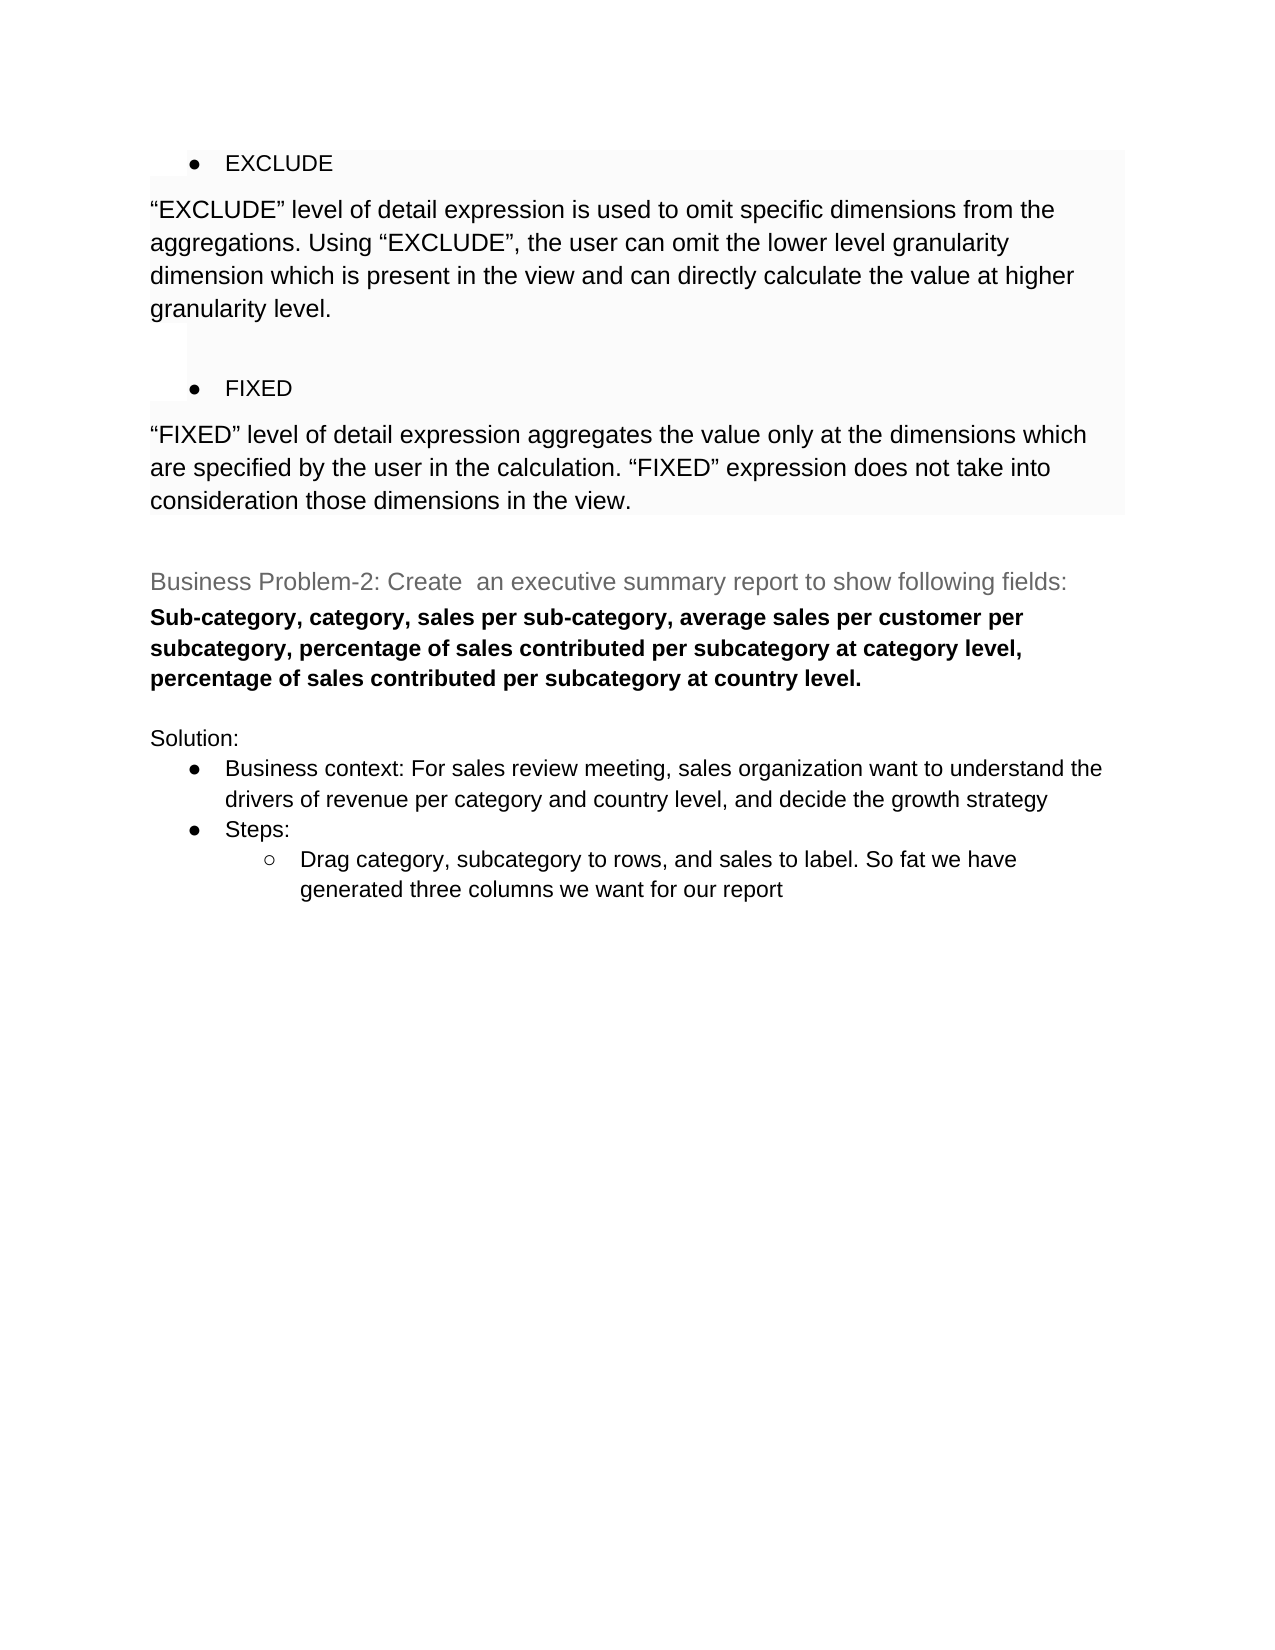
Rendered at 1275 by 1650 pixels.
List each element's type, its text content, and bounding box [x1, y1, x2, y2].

list EXCLUDE [187, 150, 1125, 176]
list Business context: For sales review meeting, sales organization want to understand the drivers of revenue per category and country level, and decide the growth strategy [187, 755, 1125, 812]
list Drag category, subcategory to rows, and sales to label. So fat we have generated three columns we want for our report [262, 846, 1125, 902]
list FIXED [187, 375, 1125, 401]
list Steps: [187, 816, 1125, 842]
text “FIXED” level of detail expression aggregates the value only at the dimensions which are specified by the user in the calculation. “FIXED” expression does not take into consideration those dimensions in the view. [150, 420, 1125, 515]
text Solution: [150, 725, 1125, 751]
text “EXCLUDE” level of detail expression is used to omit specific dimensions from the aggregations. Using “EXCLUDE”, the user can omit the lower level granularity dimension which is present in the view and can directly calculate the value at higher granularity level. [150, 195, 1125, 323]
subtitle Business Problem-2: Create an executive summary report to show following fields: [150, 567, 1125, 596]
text Sub-category, category, sales per sub-category, average sales per customer per subcategory, percentage of sales contributed per subcategory at category level, percentage of sales contributed per subcategory at country level. [150, 604, 1125, 691]
